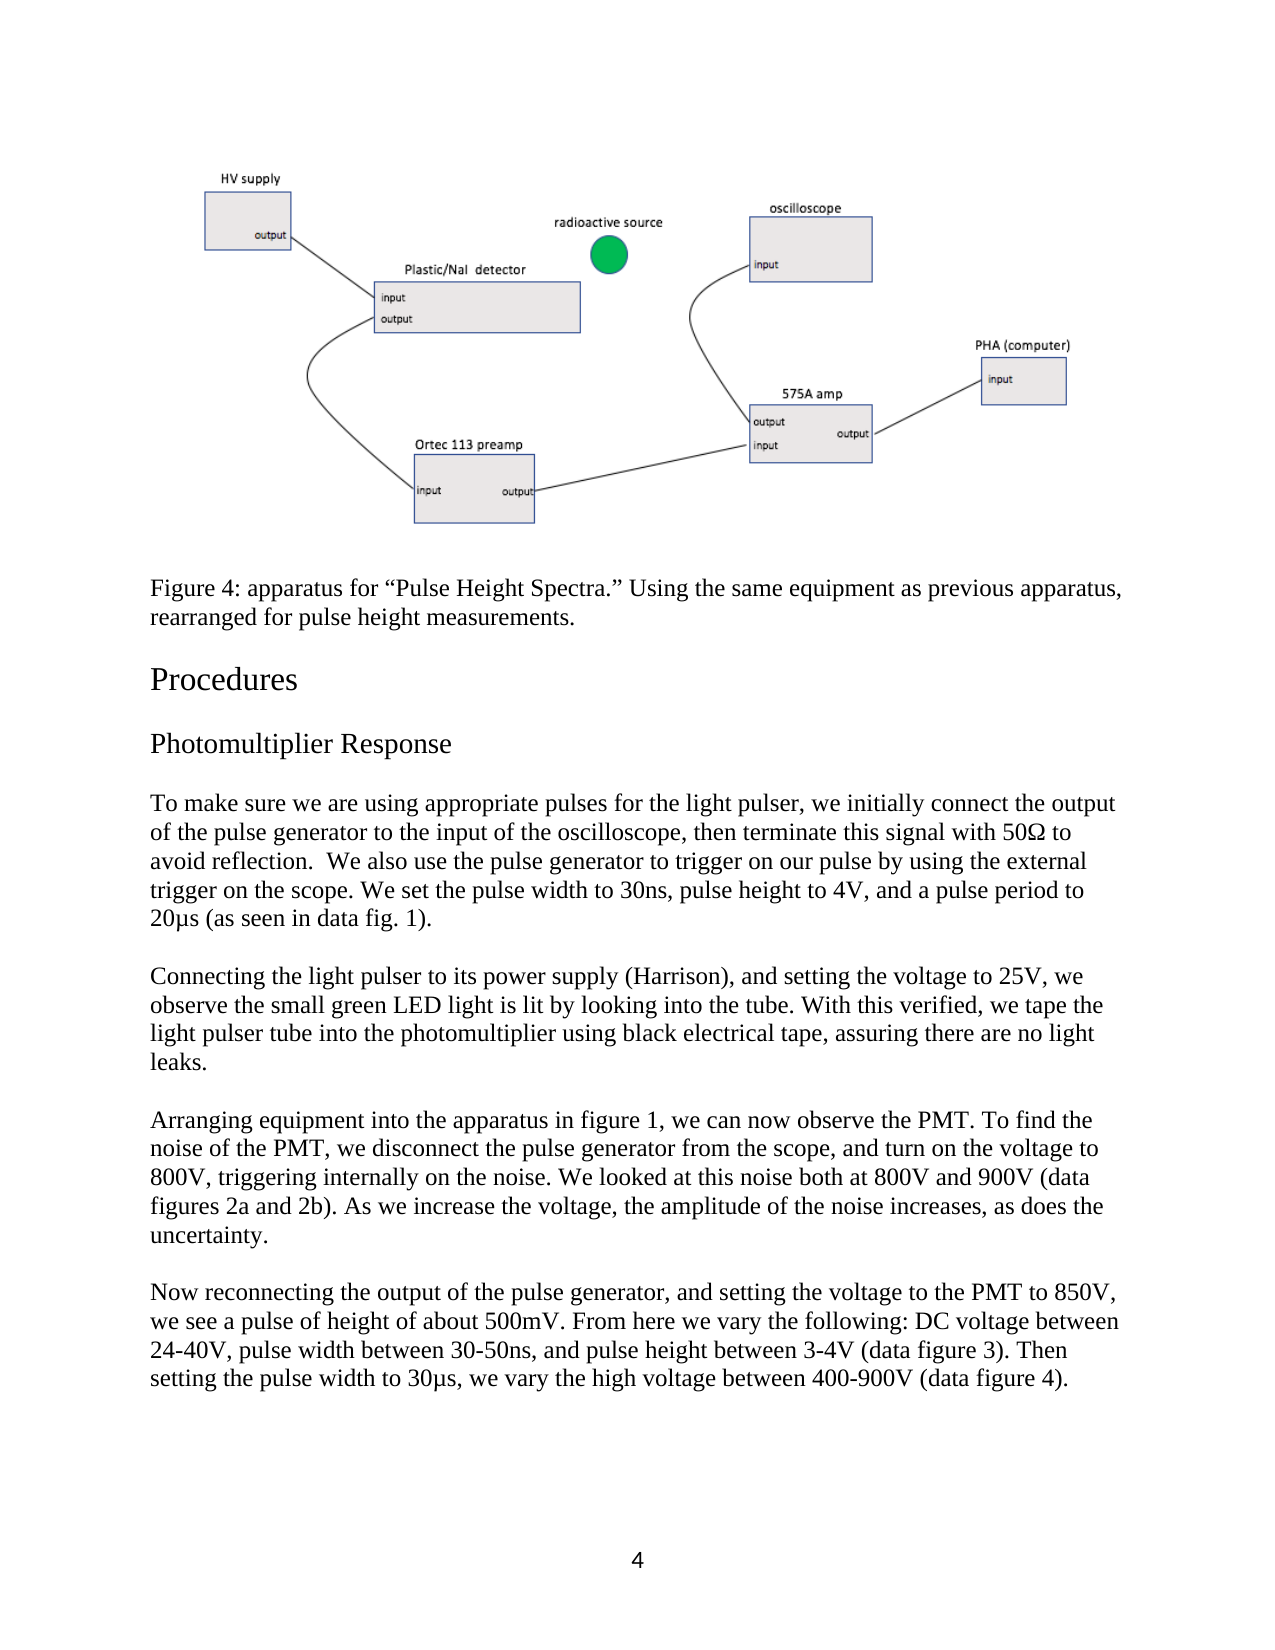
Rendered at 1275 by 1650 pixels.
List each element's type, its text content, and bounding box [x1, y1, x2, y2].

text Now reconnecting the output of the pulse generator, and setting the voltage to the PMT to 850V, we see a pulse of height of about 500mV. From here we vary the following: DC voltage between 24-40V, pulse width between 30-50ns, and pulse height between 3-4V (data figure 3). Then setting the pulse width to 30µs, we vary the high voltage between 400-900V (data figure 4). [150, 1277, 1125, 1392]
text To make sure we are using appropriate pulses for the light pulser, we initially connect the output of the pulse generator to the input of the oscilloscope, then terminate this signal with 50Ω to avoid reflection. We also use the pulse generator to trigger on our pulse by using the external trigger on the scope. We set the pulse width to 30ns, pulse height to 4V, and a pulse period to 20µs (as seen in data fig. 1). [150, 788, 1125, 932]
text Arranging equipment into the apparatus in figure 1, we can now observe the PMT. To find the noise of the PMT, we disconnect the pulse generator from the scope, and turn on the voltage to 800V, triggering internally on the noise. We looked at this noise both at 800V and 900V (data figures 2a and 2b). As we increase the voltage, the amplitude of the noise increases, as does the uncertainty. [150, 1105, 1125, 1248]
text Connecting the light pulser to its power supply (Harrison), and setting the voltage to 25V, we observe the small green LED light is lit by looking into the tube. With this verified, we tape the light pulser tube into the photomultiplier using black electrical tape, assuring there are no light leaks. [150, 961, 1125, 1076]
picture [188, 150, 1087, 545]
text Figure 4: apparatus for “Pulse Height Spectra.” Using the same equipment as previous apparatus, rearranged for pulse height measurements. [150, 573, 1125, 630]
text Photomultiplier Response [150, 726, 1125, 760]
text Procedures [150, 659, 1125, 697]
